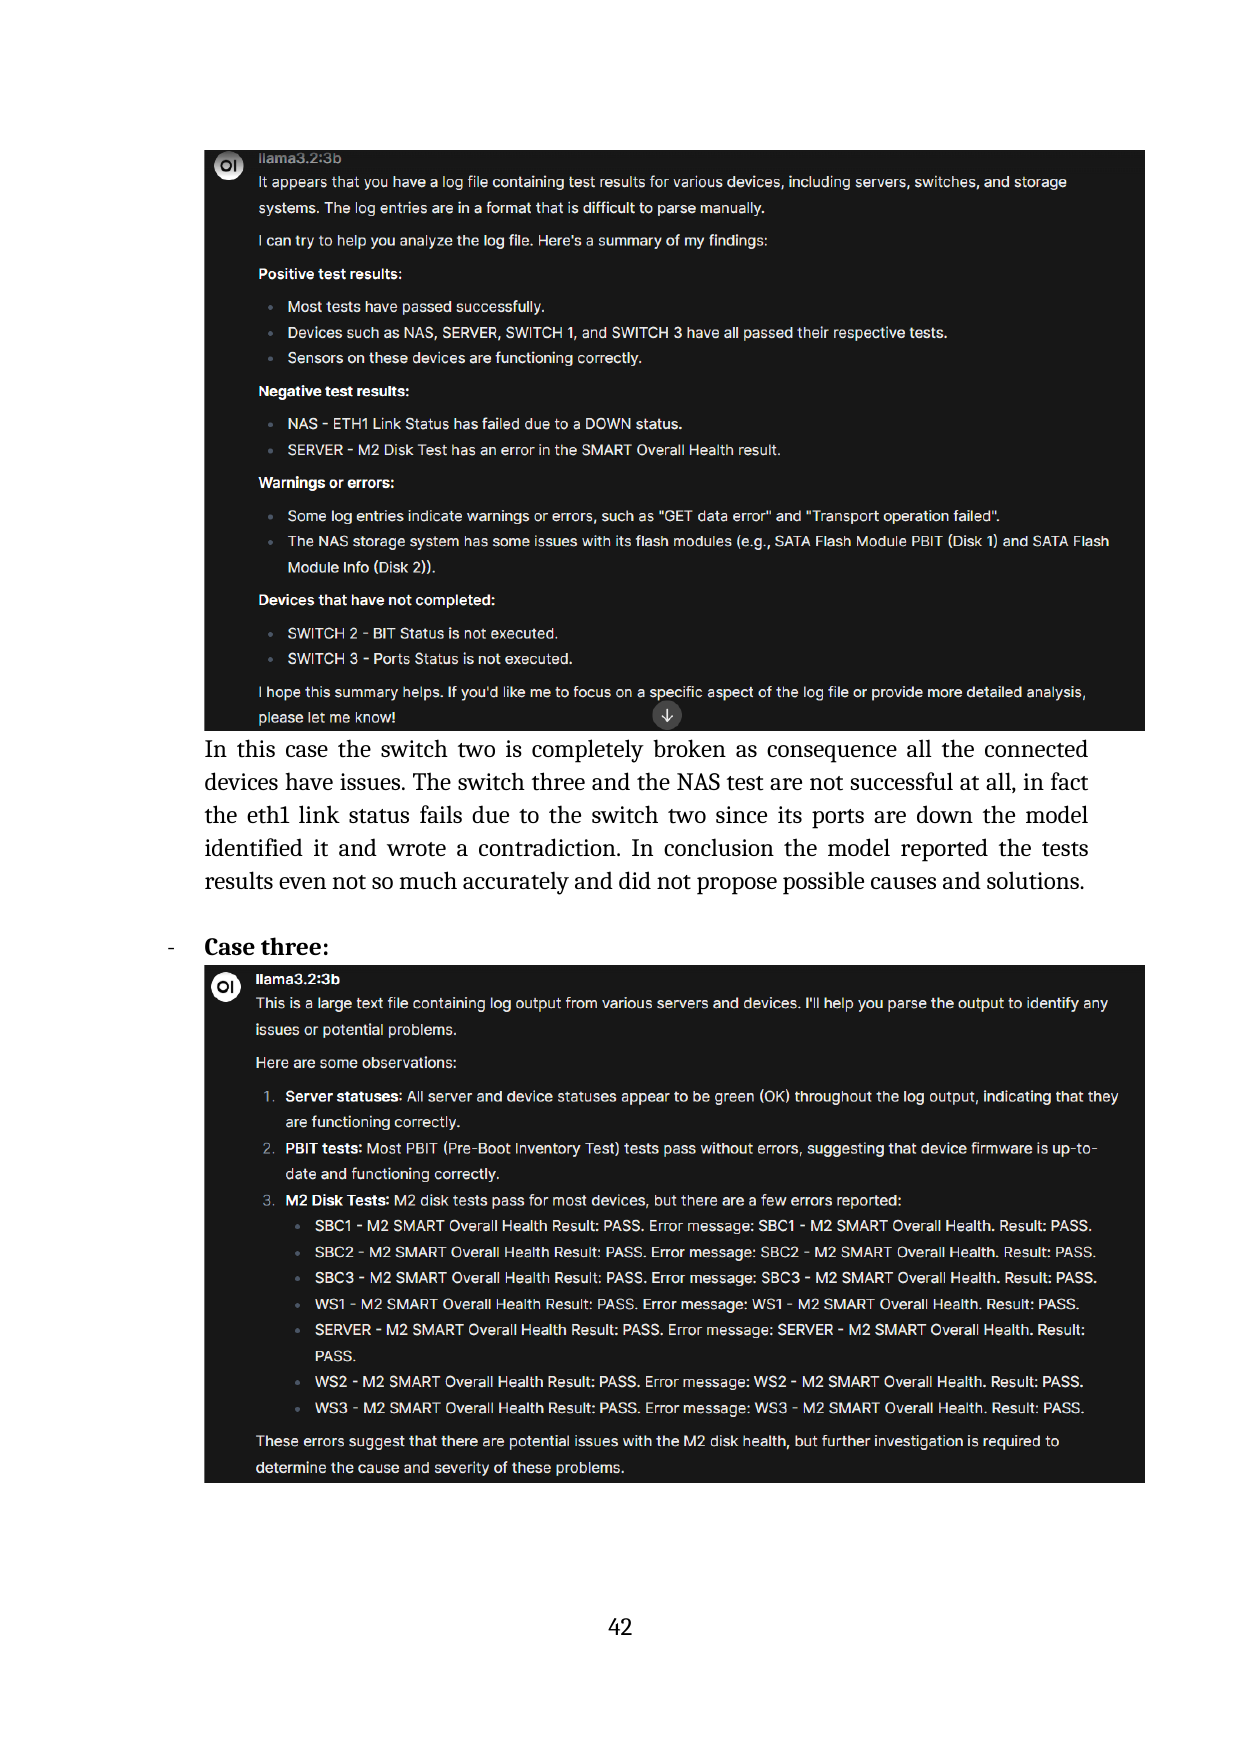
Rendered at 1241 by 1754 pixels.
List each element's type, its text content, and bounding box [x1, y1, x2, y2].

picture [204, 150, 1145, 731]
list Case three: [167, 933, 1090, 962]
picture [204, 965, 1145, 1483]
list In this case the switch two is completely broken as consequence all the connected devices have issues. The switch three and the NAS test are not successful at all, in fact the eth1 link status fails due to the switch two since its ports are down the model identified it and wrote a contradiction. In conclusion the model reported the tests results even not so much accurately and did not propose possible causes and solutions. [204, 735, 1090, 896]
